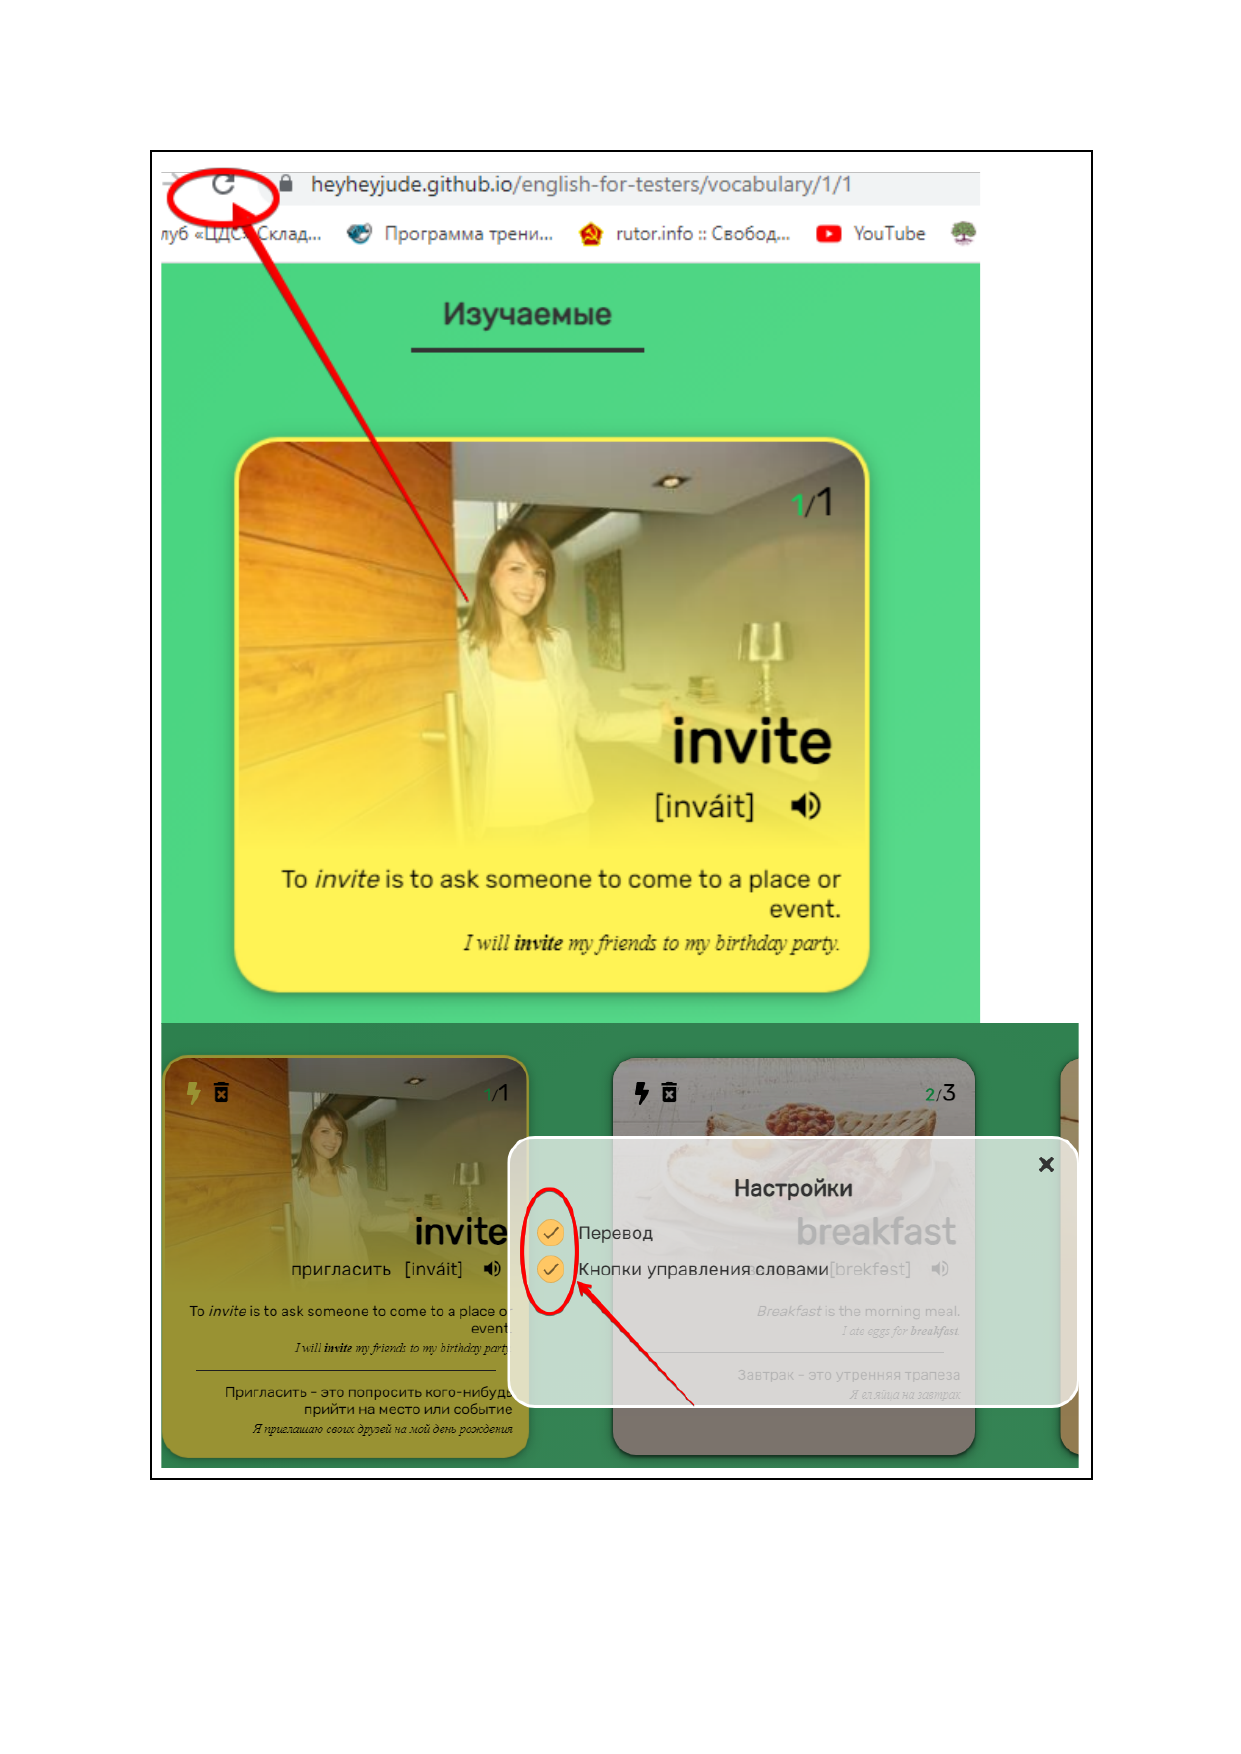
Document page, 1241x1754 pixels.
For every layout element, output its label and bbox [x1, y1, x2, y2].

picture [161, 162, 1079, 1468]
table_cell [152, 152, 1091, 1478]
